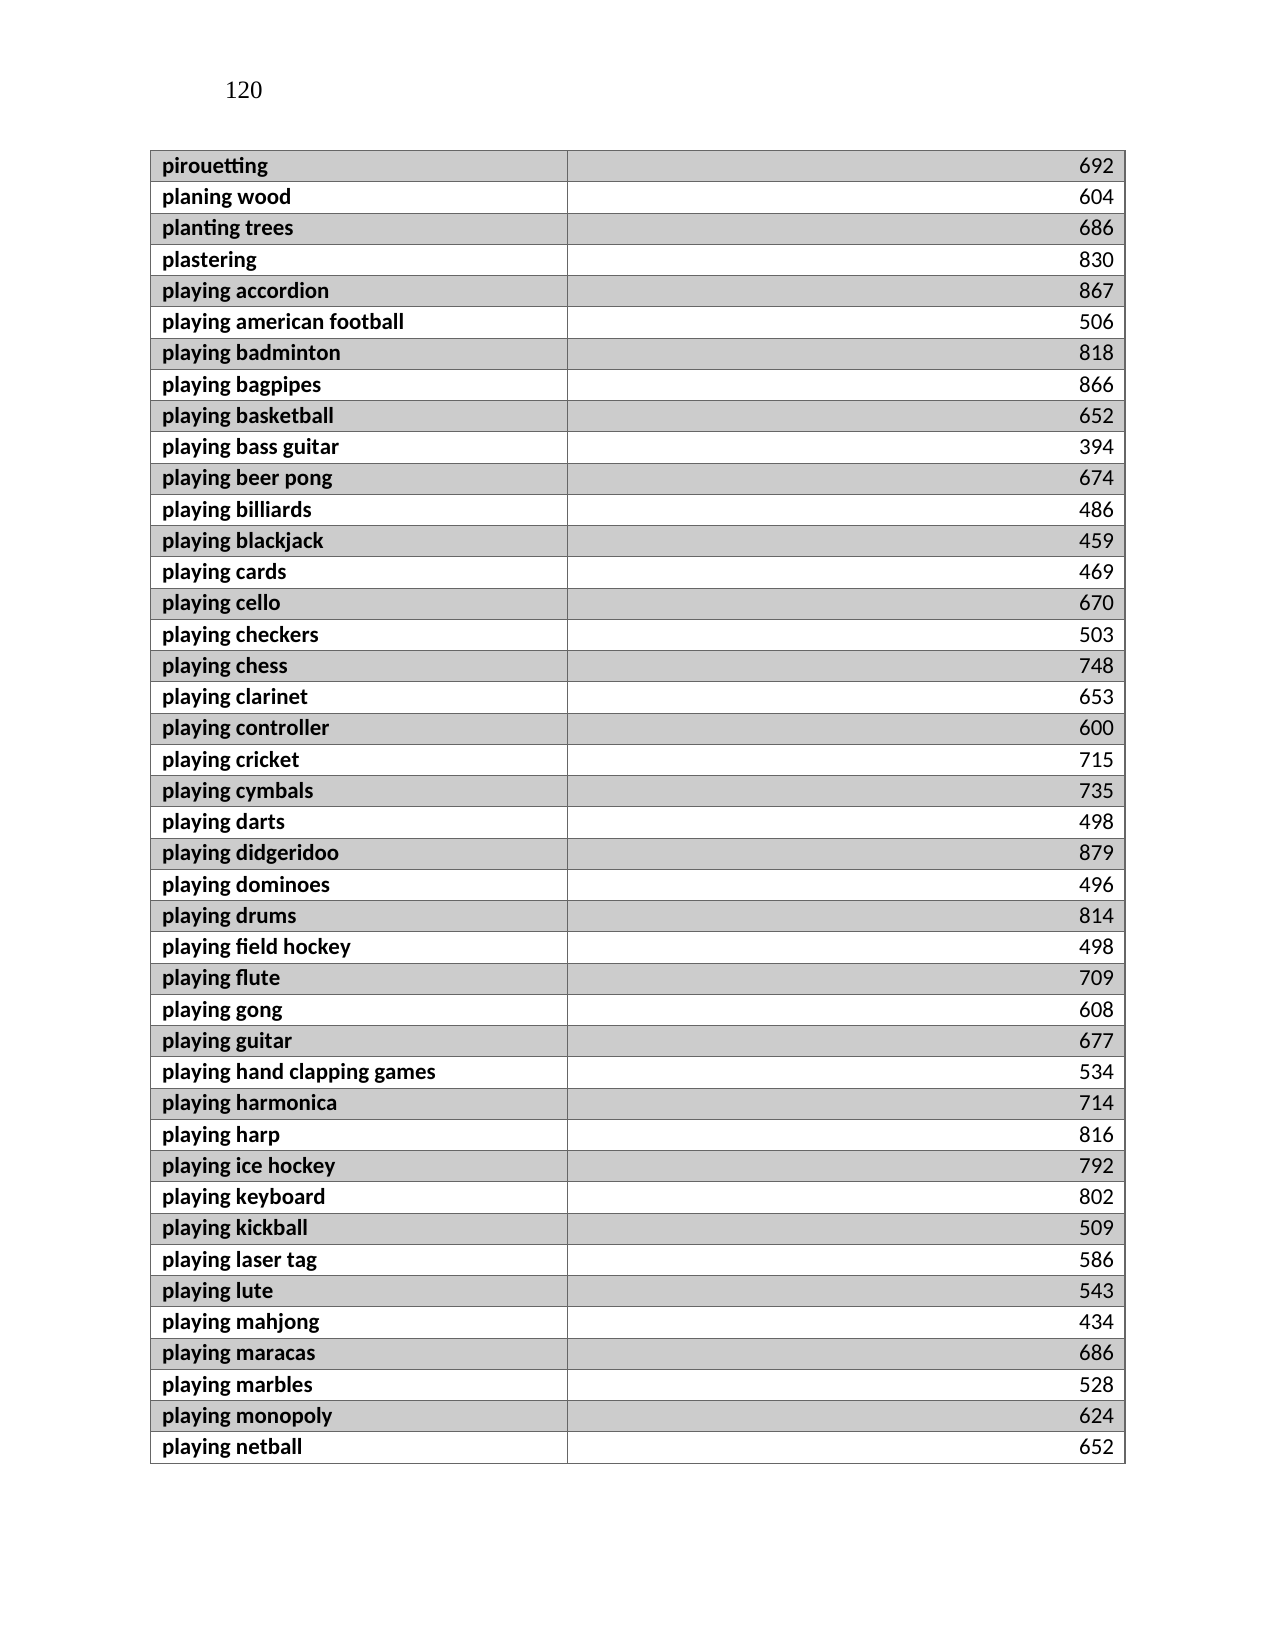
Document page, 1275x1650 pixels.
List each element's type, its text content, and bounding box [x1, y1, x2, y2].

table_cell 608 [568, 995, 1124, 1025]
table_cell 674 [568, 464, 1124, 494]
table_cell 686 [568, 214, 1124, 244]
table_cell playing field hockey [151, 932, 567, 962]
table_cell playing cymbals [151, 776, 567, 806]
table_cell 653 [568, 682, 1124, 712]
table_cell 394 [568, 432, 1124, 462]
table_cell playing blackjack [151, 526, 567, 556]
table_cell playing drums [151, 901, 567, 931]
table_cell 677 [568, 1026, 1124, 1056]
table_cell 670 [568, 589, 1124, 619]
table_cell playing bass guitar [151, 432, 567, 462]
table_cell 814 [568, 901, 1124, 931]
table_cell playing dominoes [151, 870, 567, 900]
table_cell 652 [568, 401, 1124, 431]
table_cell 714 [568, 1089, 1124, 1119]
table_cell 816 [568, 1120, 1124, 1150]
table_cell 715 [568, 745, 1124, 775]
table_cell 543 [568, 1276, 1124, 1306]
table_cell 469 [568, 557, 1124, 587]
table_cell playing accordion [151, 276, 567, 306]
table_cell playing clarinet [151, 682, 567, 712]
table_cell 509 [568, 1214, 1124, 1244]
table_cell 818 [568, 339, 1124, 369]
table_cell 586 [568, 1245, 1124, 1275]
table_cell playing badminton [151, 339, 567, 369]
table_cell playing checkers [151, 620, 567, 650]
table_cell playing laser tag [151, 1245, 567, 1275]
table_cell 506 [568, 307, 1124, 337]
table_cell 879 [568, 839, 1124, 869]
table_cell 692 [568, 151, 1124, 181]
table_cell 867 [568, 276, 1124, 306]
table_cell 459 [568, 526, 1124, 556]
table_cell pirouetting [151, 151, 567, 181]
table_cell playing netball [151, 1432, 567, 1462]
table_cell 686 [568, 1339, 1124, 1369]
table_cell playing mahjong [151, 1307, 567, 1337]
table_cell playing kickball [151, 1214, 567, 1244]
table_cell playing didgeridoo [151, 839, 567, 869]
table_cell playing cello [151, 589, 567, 619]
table_cell playing hand clapping games [151, 1057, 567, 1087]
table_cell 528 [568, 1370, 1124, 1400]
table_cell playing darts [151, 807, 567, 837]
table_cell playing lute [151, 1276, 567, 1306]
table_cell playing harp [151, 1120, 567, 1150]
table_cell playing guitar [151, 1026, 567, 1056]
table_cell playing chess [151, 651, 567, 681]
table_cell 534 [568, 1057, 1124, 1087]
table_cell 600 [568, 714, 1124, 744]
table_cell playing keyboard [151, 1182, 567, 1212]
table_cell 735 [568, 776, 1124, 806]
table_cell 802 [568, 1182, 1124, 1212]
table_cell playing american football [151, 307, 567, 337]
table_cell 748 [568, 651, 1124, 681]
table_cell 652 [568, 1432, 1124, 1462]
table_cell plastering [151, 245, 567, 275]
table_cell 498 [568, 807, 1124, 837]
table_cell playing maracas [151, 1339, 567, 1369]
table_cell playing harmonica [151, 1089, 567, 1119]
table_cell playing beer pong [151, 464, 567, 494]
table_cell playing flute [151, 964, 567, 994]
table_cell 709 [568, 964, 1124, 994]
table_cell 434 [568, 1307, 1124, 1337]
table_cell 792 [568, 1151, 1124, 1181]
table_cell 624 [568, 1401, 1124, 1431]
table_cell playing marbles [151, 1370, 567, 1400]
table_cell 496 [568, 870, 1124, 900]
table_cell planting trees [151, 214, 567, 244]
table_cell 604 [568, 182, 1124, 212]
table_cell planing wood [151, 182, 567, 212]
table_cell playing billiards [151, 495, 567, 525]
table_cell playing ice hockey [151, 1151, 567, 1181]
table_cell playing cricket [151, 745, 567, 775]
table_cell playing gong [151, 995, 567, 1025]
table_cell 503 [568, 620, 1124, 650]
table_cell playing cards [151, 557, 567, 587]
table_cell playing bagpipes [151, 370, 567, 400]
table_cell 866 [568, 370, 1124, 400]
table_cell playing controller [151, 714, 567, 744]
table_cell 830 [568, 245, 1124, 275]
table_cell playing monopoly [151, 1401, 567, 1431]
table_cell 486 [568, 495, 1124, 525]
table_cell 498 [568, 932, 1124, 962]
table_cell playing basketball [151, 401, 567, 431]
